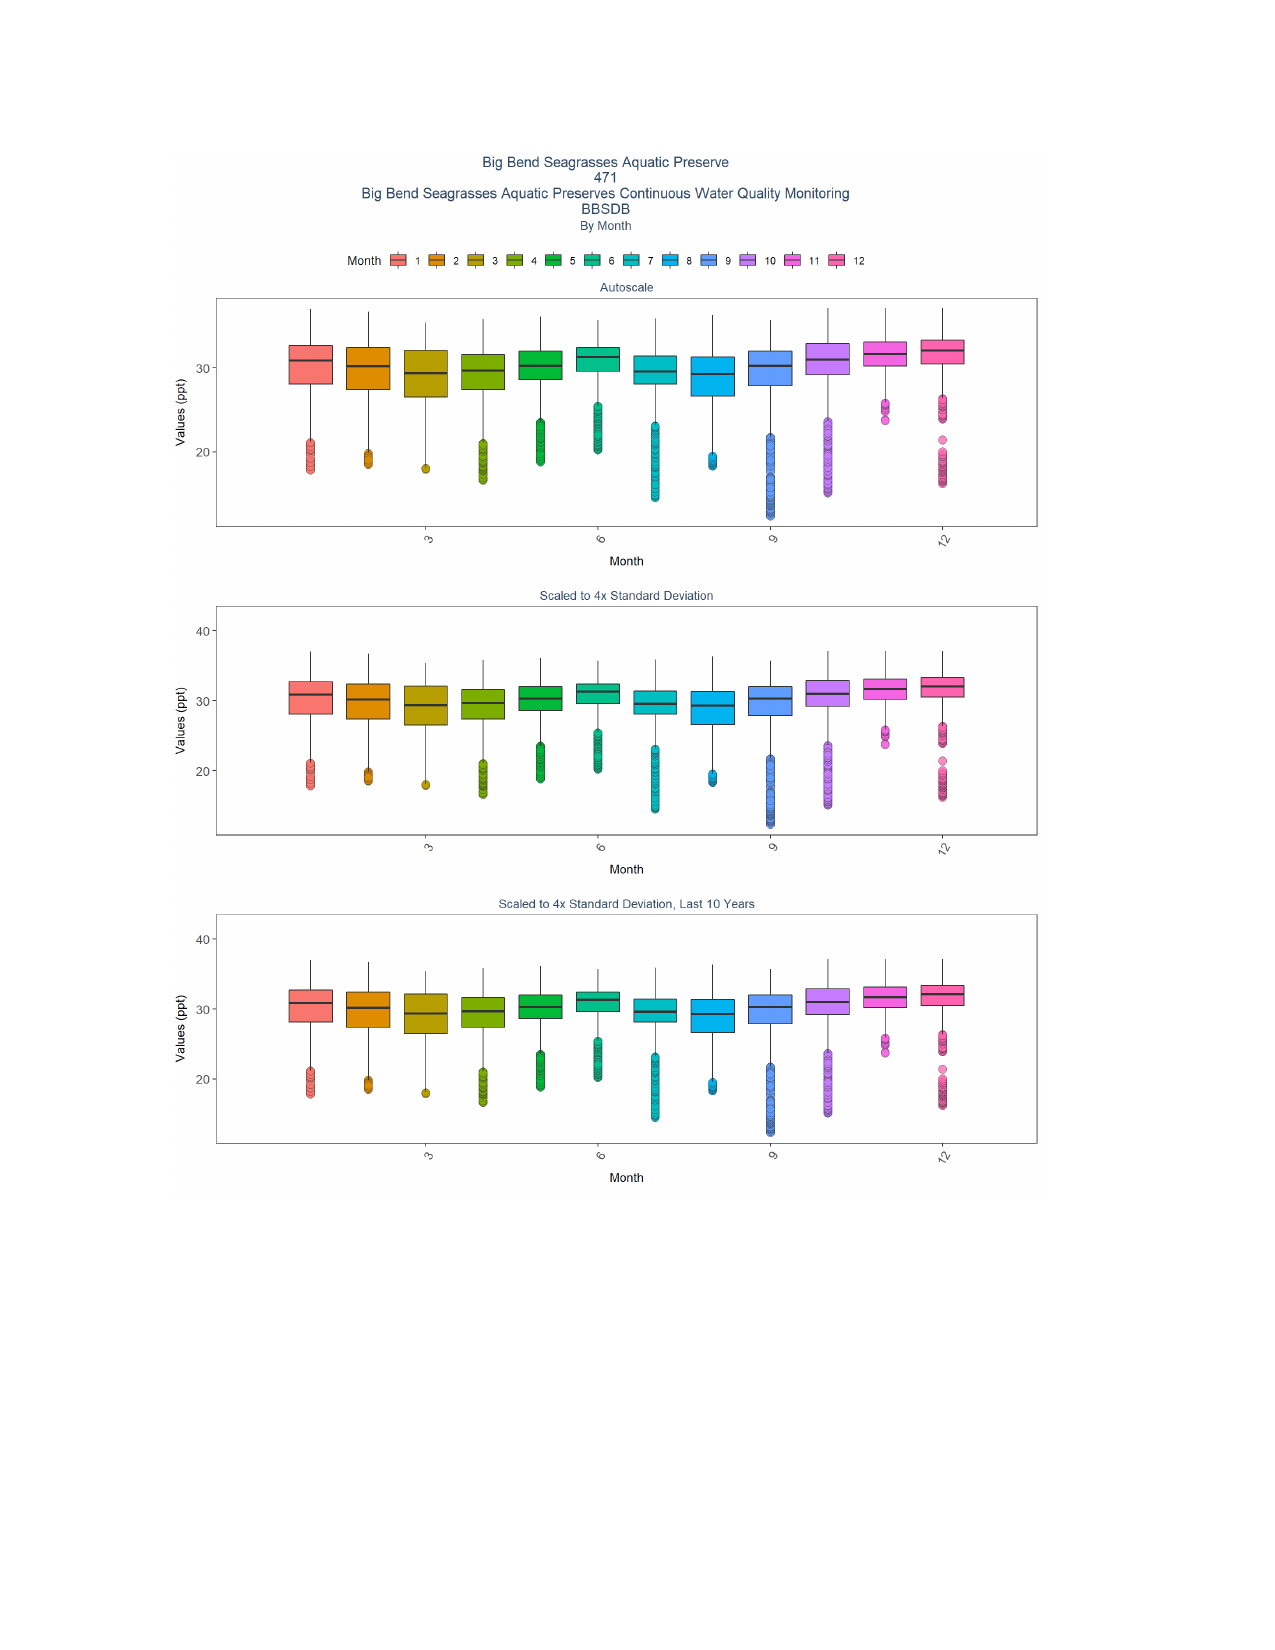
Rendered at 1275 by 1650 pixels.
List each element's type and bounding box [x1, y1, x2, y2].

picture [168, 150, 1044, 1200]
